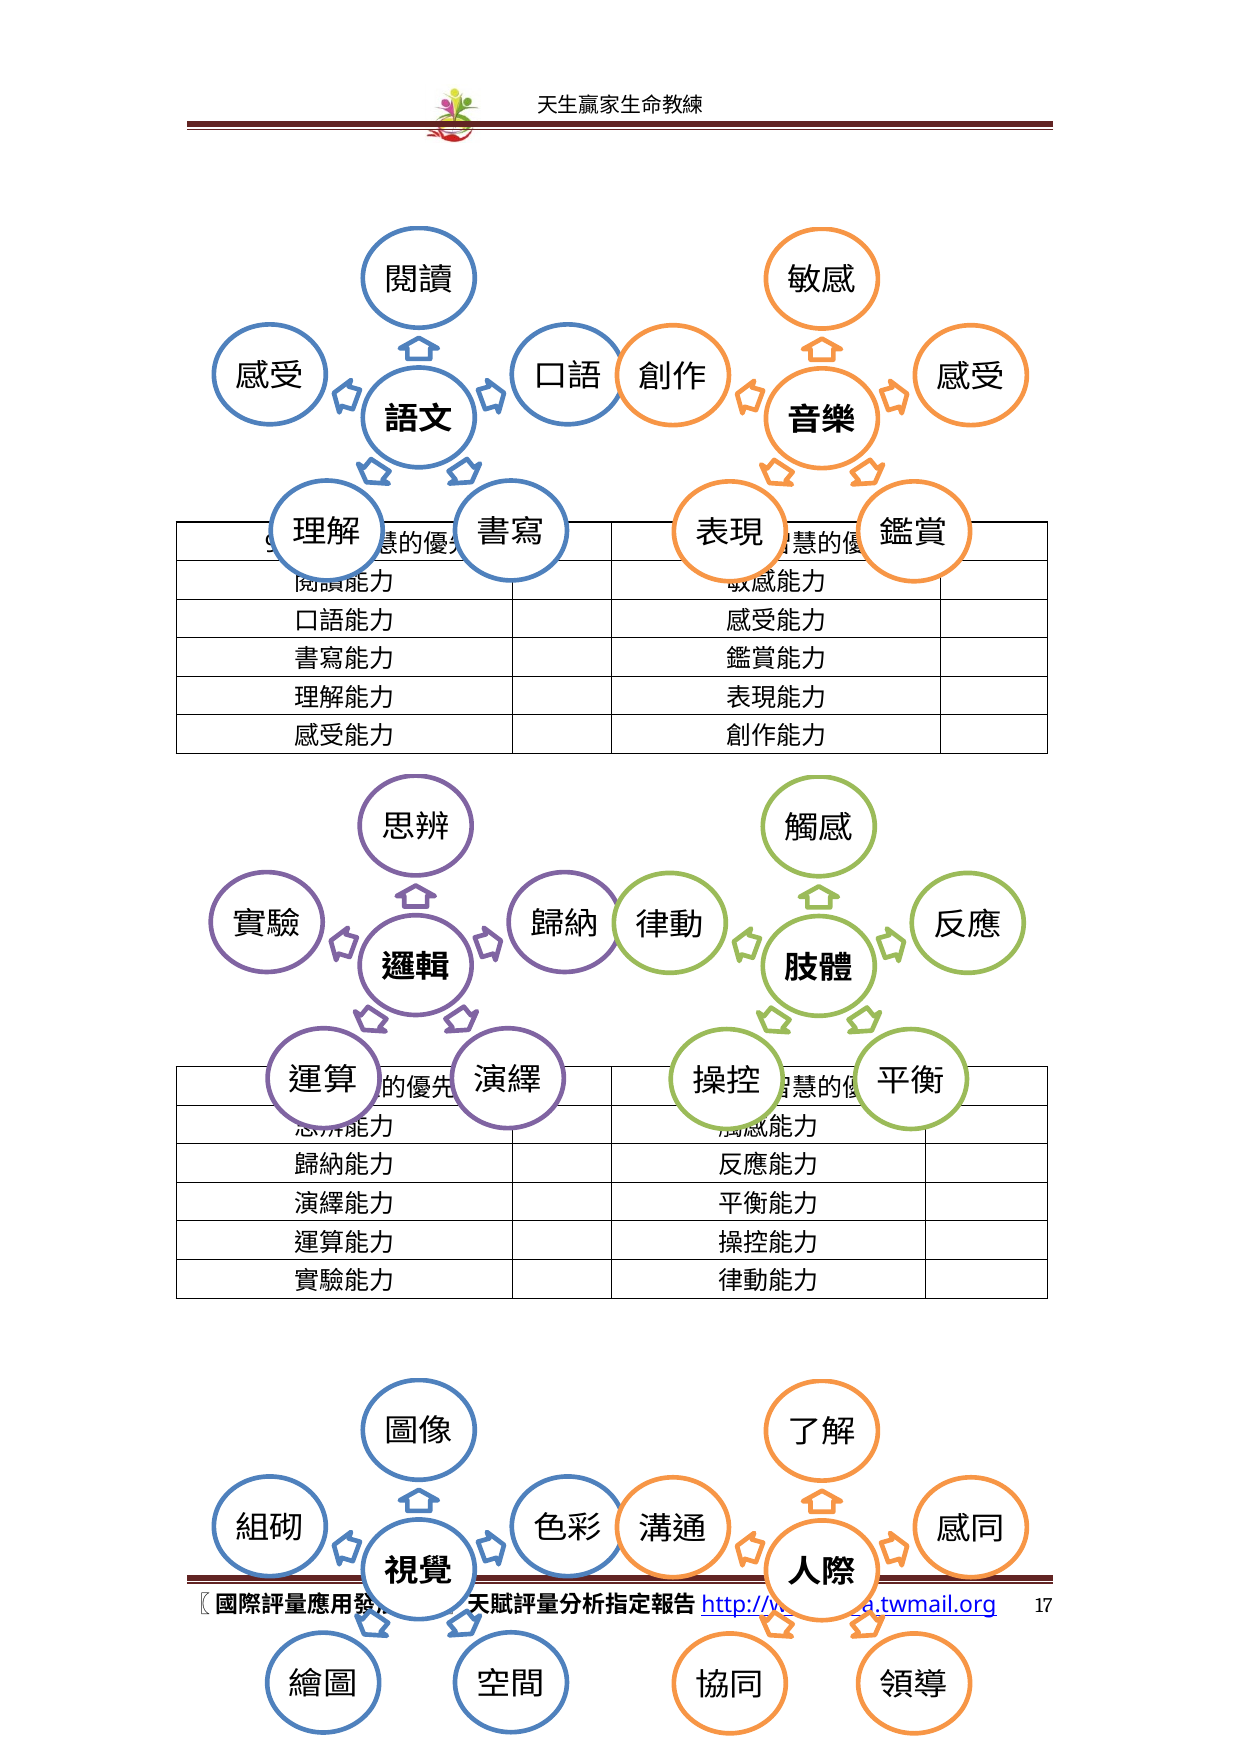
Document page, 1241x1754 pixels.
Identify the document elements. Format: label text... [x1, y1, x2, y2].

table_header 音樂智慧的優先順序 [612, 523, 680, 560]
table_cell 反應能力 [612, 1144, 925, 1182]
table_cell [926, 1260, 1047, 1297]
table_header 99語文智慧的優先順序 [560, 523, 611, 560]
table_cell [513, 638, 611, 676]
table_cell [513, 1106, 611, 1143]
table_cell 思辨能力 [177, 1106, 512, 1143]
table_cell [513, 1260, 611, 1297]
table_cell 實驗能力 [177, 1260, 512, 1297]
table_header 邏輯智慧的優先順序 [375, 1067, 457, 1105]
table_cell 表現能力 [612, 677, 940, 714]
table_header 99語文智慧的優先順序 [177, 523, 277, 560]
table_cell [926, 1106, 1047, 1143]
table_cell 閱讀能力 [177, 561, 512, 598]
table_cell [941, 677, 1047, 714]
table_cell [513, 1221, 611, 1259]
table_cell 平衡能力 [612, 1183, 925, 1220]
table_cell [941, 600, 1047, 637]
table_cell [926, 1144, 1047, 1182]
table_cell 理解能力 [177, 677, 512, 714]
table_cell 歸納能力 [177, 1144, 512, 1182]
table_cell 演繹能力 [177, 1183, 512, 1220]
table_cell [941, 638, 1047, 676]
table_cell [941, 715, 1047, 753]
table_cell [513, 715, 611, 753]
table_cell 感受能力 [612, 600, 940, 637]
table_cell [513, 1183, 611, 1220]
table_cell [941, 561, 1047, 598]
table_cell 運算能力 [177, 1221, 512, 1259]
table_header 肢體智慧的優先順序 [778, 1067, 859, 1105]
table_cell 律動能力 [612, 1260, 925, 1297]
table_header 邏輯智慧的優先順序 [559, 1067, 611, 1105]
table_cell 鑑賞能力 [612, 638, 940, 676]
table_cell 操控能力 [612, 1221, 925, 1259]
table_header 99語文智慧的優先順序 [376, 523, 462, 560]
table_cell 觸感能力 [612, 1106, 925, 1143]
table_cell [926, 1221, 1047, 1259]
table_header 音樂智慧的優先順序 [780, 523, 864, 560]
table_cell [513, 677, 611, 714]
table_cell [513, 1144, 611, 1182]
table_cell [513, 600, 611, 637]
table_header 音樂智慧的優先順序 [964, 523, 1047, 560]
table_cell 感受能力 [177, 715, 512, 753]
table_header 肢體智慧的優先順序 [612, 1067, 675, 1105]
table_cell [513, 561, 611, 598]
picture [424, 84, 481, 121]
table_cell [926, 1183, 1047, 1220]
table_cell 創作能力 [612, 715, 940, 753]
table_header 邏輯智慧的優先順序 [177, 1067, 272, 1105]
table_cell 書寫能力 [177, 638, 512, 676]
picture [424, 130, 481, 143]
table_header 肢體智慧的優先順序 [963, 1067, 1047, 1105]
table_cell 敏感能力 [612, 561, 940, 598]
table_cell 口語能力 [177, 600, 512, 637]
